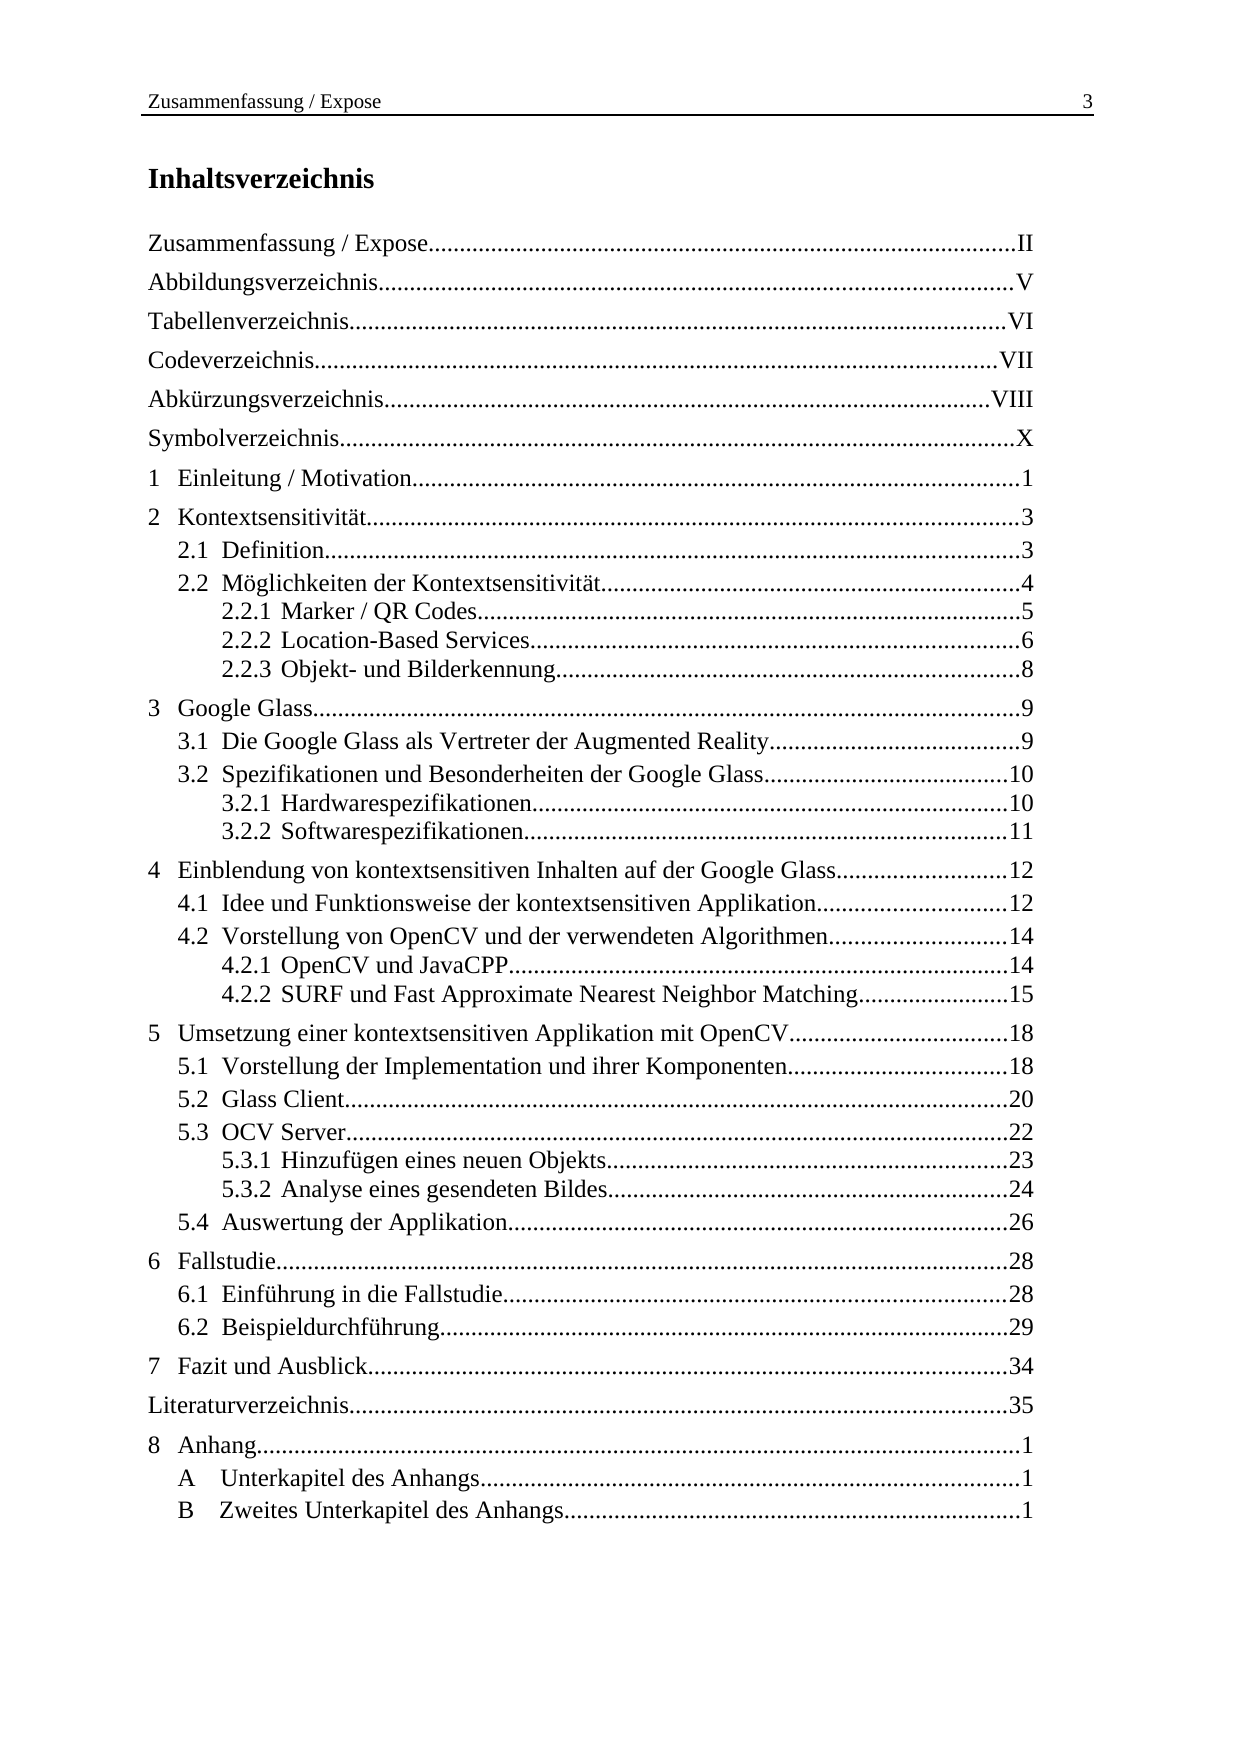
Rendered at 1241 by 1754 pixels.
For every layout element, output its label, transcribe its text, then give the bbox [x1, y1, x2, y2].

text 1 Einleitung / Motivation 1 [148, 463, 1093, 491]
text 3.2.1 Hardwarespezifikationen 10 [221, 788, 1093, 816]
text 5.3.2 Analyse eines gesendeten Bildes 24 [221, 1174, 1093, 1203]
text 4.2 Vorstellung von OpenCV und der verwendeten Algorithmen 14 [177, 921, 1093, 950]
text 2.2 Möglichkeiten der Kontextsensitivität 4 [177, 568, 1093, 596]
text 6.1 Einführung in die Fallstudie 28 [177, 1279, 1093, 1308]
text 4.2.2 SURF und Fast Approximate Nearest Neighbor Matching 15 [221, 979, 1093, 1008]
text 5.4 Auswertung der Applikation 26 [177, 1207, 1093, 1236]
text Zusammenfassung / Expose II [148, 228, 1093, 256]
text Abkürzungsverzeichnis VIII [148, 384, 1093, 413]
text 5.3.1 Hinzufügen eines neuen Objekts 23 [221, 1146, 1093, 1174]
text 4 Einblendung von kontextsensitiven Inhalten auf der Google Glass 12 [148, 856, 1093, 884]
text 4.1 Idee und Funktionsweise der kontextsensitiven Applikation 12 [177, 888, 1093, 917]
text Tabellenverzeichnis VI [148, 306, 1093, 335]
text 2.2.2 Location-Based Services 6 [221, 625, 1093, 654]
text 3.1 Die Google Glass als Vertreter der Augmented Reality 9 [177, 726, 1093, 755]
text 2.2.1 Marker / QR Codes 5 [221, 596, 1093, 625]
text Symbolverzeichnis X [148, 423, 1093, 452]
text 2 Kontextsensitivität 3 [148, 502, 1093, 531]
text B Zweites Unterkapitel des Anhangs 1 [177, 1496, 1093, 1524]
text Literaturverzeichnis 35 [148, 1391, 1093, 1419]
text 7 Fazit und Ausblick 34 [148, 1351, 1093, 1380]
text 8 Anhang 1 [148, 1430, 1093, 1458]
text Abbildungsverzeichnis V [148, 267, 1093, 296]
text 5.1 Vorstellung der Implementation und ihrer Komponenten 18 [177, 1051, 1093, 1080]
text 4.2.1 OpenCV und JavaCPP 14 [221, 950, 1093, 979]
text 6 Fallstudie 28 [148, 1246, 1093, 1275]
text A Unterkapitel des Anhangs 1 [177, 1463, 1093, 1491]
text 3.2 Spezifikationen und Besonderheiten der Google Glass 10 [177, 759, 1093, 788]
text 2.1 Definition 3 [177, 535, 1093, 563]
text 2.2.3 Objekt- und Bilderkennung 8 [221, 654, 1093, 683]
text 5.3 OCV Server 22 [177, 1117, 1093, 1146]
text 5.2 Glass Client 20 [177, 1084, 1093, 1113]
text 6.2 Beispieldurchführung 29 [177, 1312, 1093, 1341]
subtitle Inhaltsverzeichnis [148, 161, 1093, 194]
text 3.2.2 Softwarespezifikationen 11 [221, 816, 1093, 845]
text Codeverzeichnis VII [148, 345, 1093, 374]
text 5 Umsetzung einer kontextsensitiven Applikation mit OpenCV 18 [148, 1018, 1093, 1047]
text 3 Google Glass 9 [148, 693, 1093, 722]
